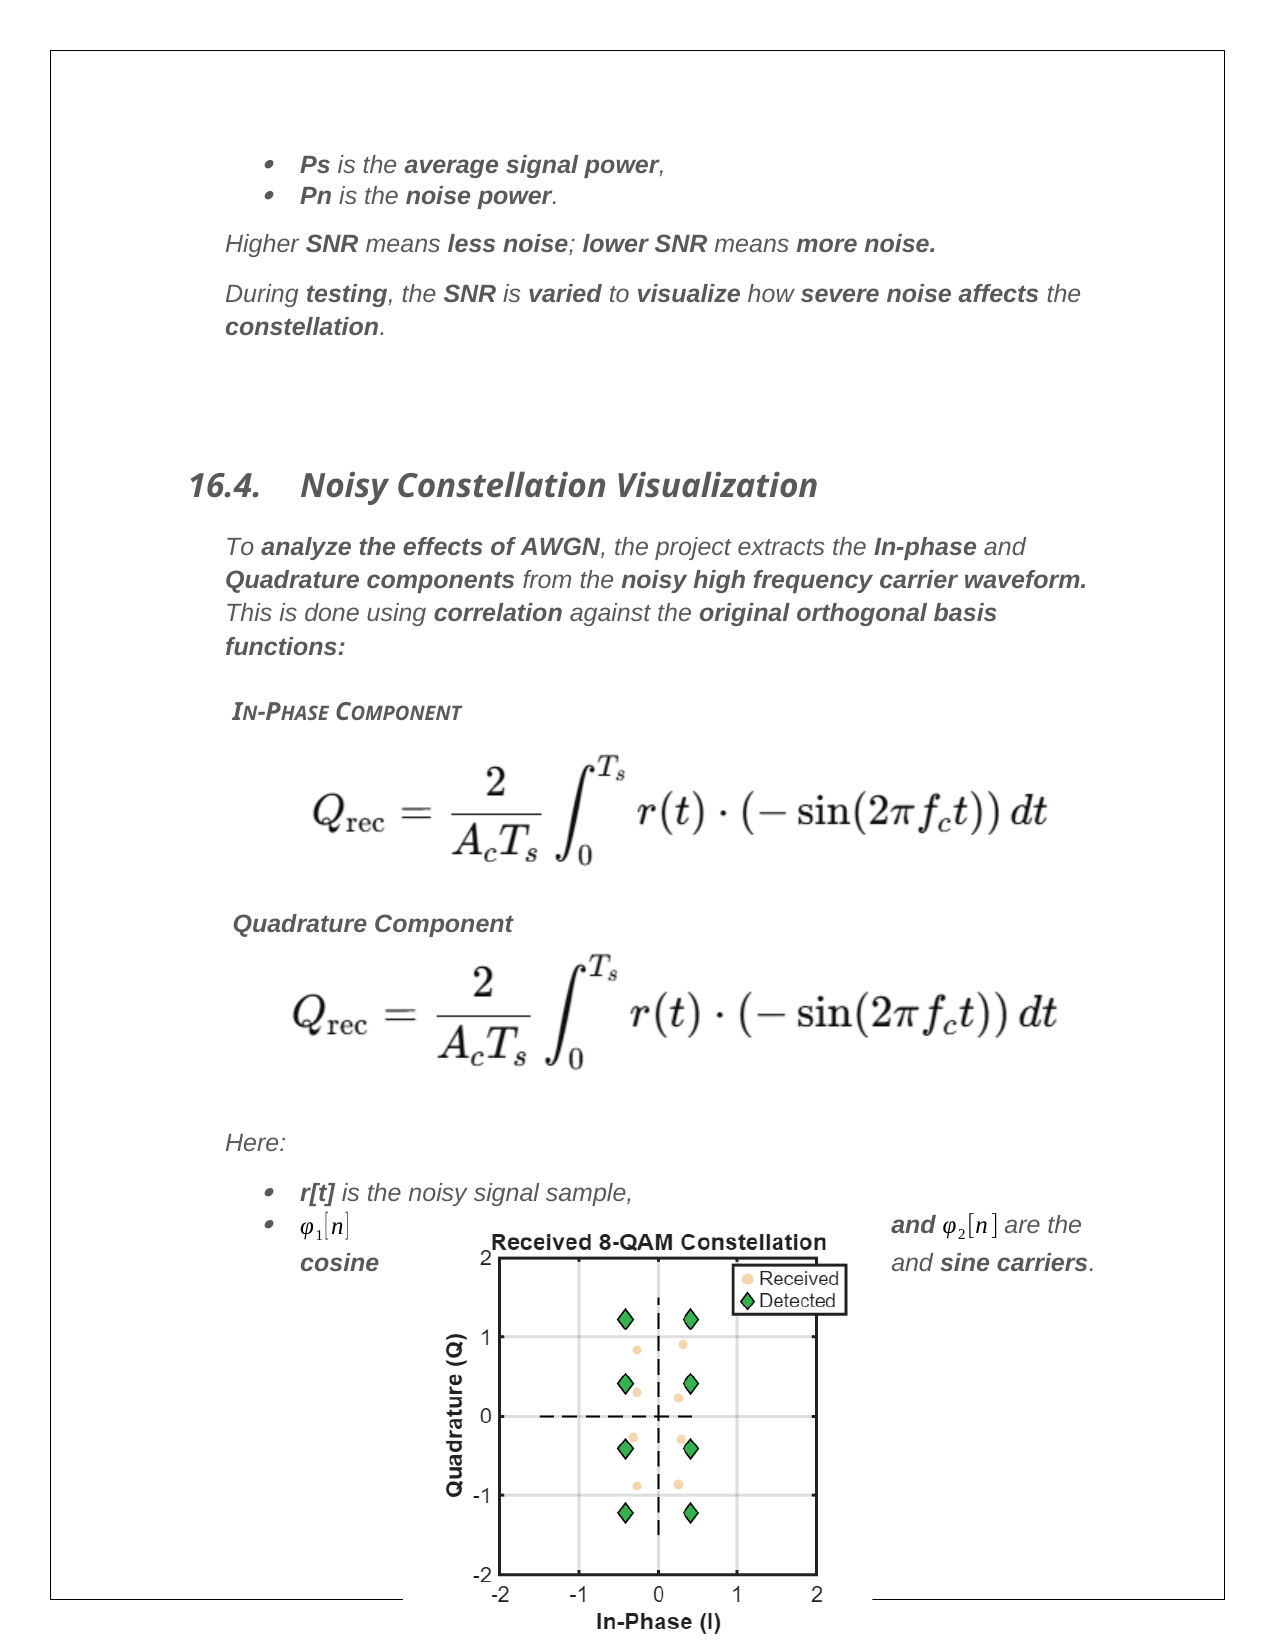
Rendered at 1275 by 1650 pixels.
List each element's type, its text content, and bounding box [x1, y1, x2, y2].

list r[t] is the noisy signal sample, [262, 1178, 1125, 1207]
list Ps is the average signal power, [262, 150, 1125, 179]
picture [403, 1215, 873, 1650]
list Noisy Constellation Visualization [187, 462, 1125, 508]
text To analyze the effects of AWGN, the project extracts the In-phase and Quadrature components from the noisy high frequency carrier waveform. This is done using correlation against the original orthogonal basis functions: [225, 532, 1125, 660]
text Higher SNR means less noise; lower SNR means more noise. [225, 229, 1125, 258]
list Pn is the noise power. [262, 181, 1125, 210]
picture [232, 728, 1208, 880]
text In-Phase Component [232, 694, 1125, 728]
text During testing, the SNR is varied to visualize how severe noise affects the constellation. [225, 279, 1125, 341]
picture [232, 937, 1120, 1099]
text Here: [225, 1128, 1125, 1157]
list and are the cosine and sine carriers. [262, 1209, 1125, 1276]
